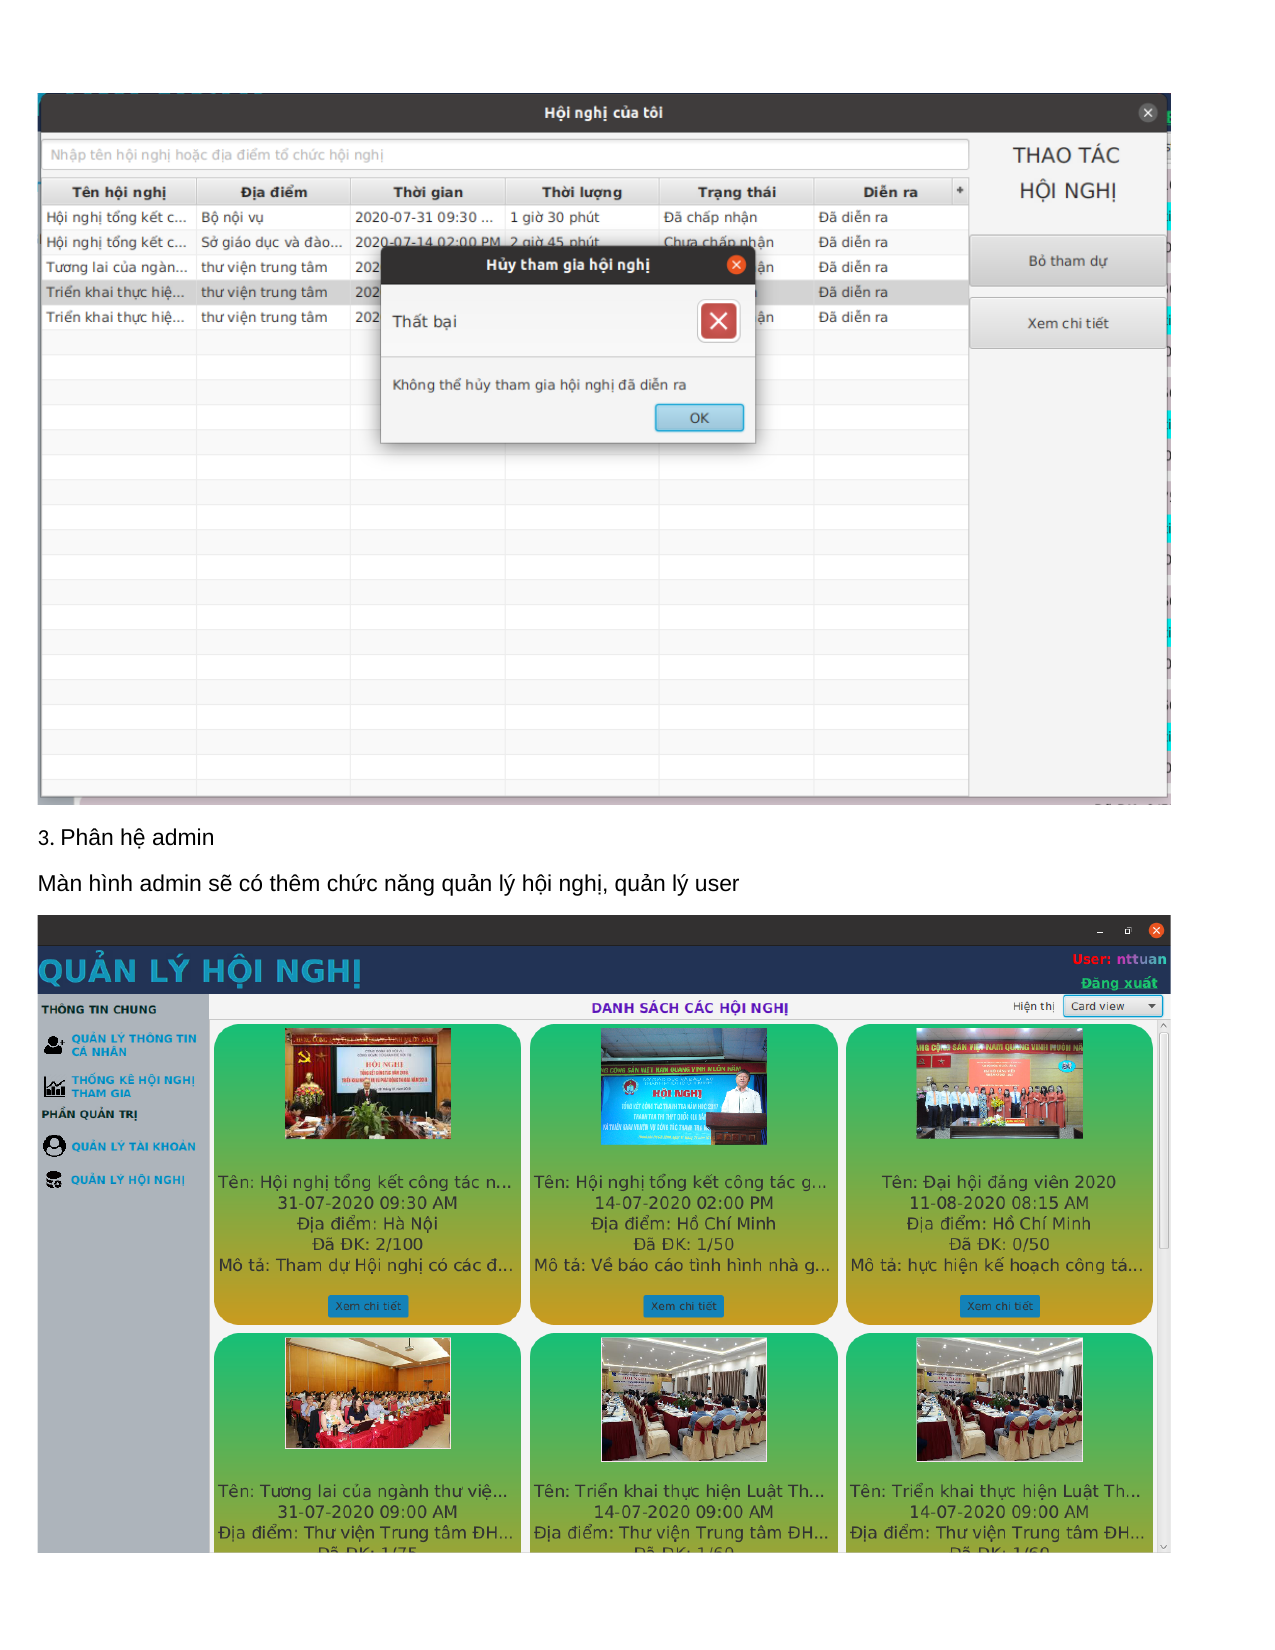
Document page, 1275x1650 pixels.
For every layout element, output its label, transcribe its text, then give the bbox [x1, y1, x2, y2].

picture [37, 93, 1171, 805]
list Phân hệ admin [37, 823, 1172, 851]
list Màn hình admin sẽ có thêm chức năng quản lý hội nghị, quản lý user [37, 870, 1172, 896]
picture [37, 915, 1171, 1553]
